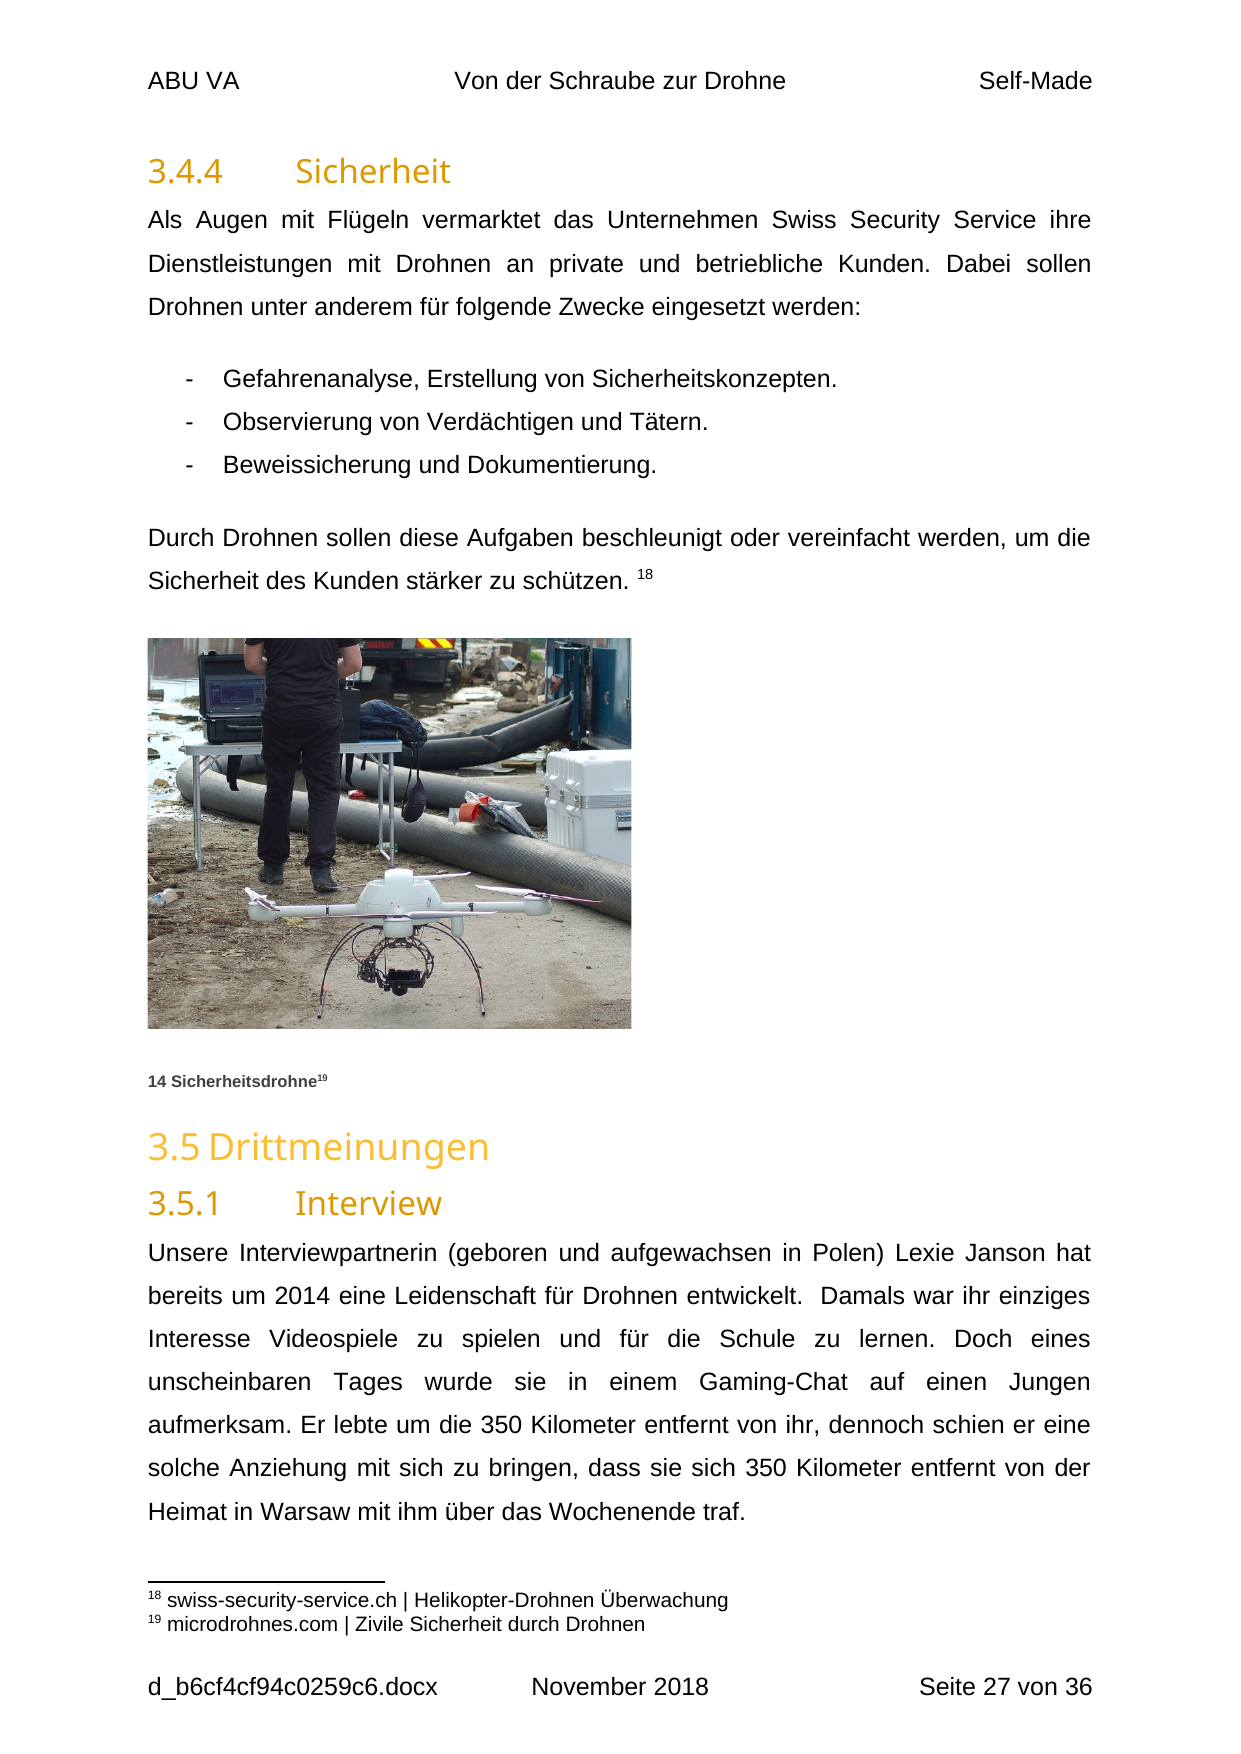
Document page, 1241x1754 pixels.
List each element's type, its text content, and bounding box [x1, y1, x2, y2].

subtitle Sicherheit [148, 148, 1093, 193]
list Observierung von Verdächtigen und Tätern. [185, 407, 1093, 436]
subtitle Interview [148, 1180, 1093, 1225]
text Als Augen mit Flügeln vermarktet das Unternehmen Swiss Security Service ihre Dienstleistungen mit Drohnen an private und betriebliche Kunden. Dabei sollen Drohnen unter anderem für folgende Zwecke eingesetzt werden: [148, 206, 1093, 321]
picture [147, 638, 632, 1029]
list Beweissicherung und Dokumentierung. [185, 450, 1093, 479]
text Durch Drohnen sollen diese Aufgaben beschleunigt oder vereinfacht werden, um die Sicherheit des Kunden stärker zu schützen. [148, 523, 1093, 594]
text 14 Sicherheitsdrohne [148, 1072, 1093, 1091]
subtitle Drittmeinungen [148, 1120, 1093, 1171]
list Gefahrenanalyse, Erstellung von Sicherheitskonzepten. [185, 364, 1093, 393]
text Unsere Interviewpartnerin (geboren und aufgewachsen in Polen) Lexie Janson hat bereits um 2014 eine Leidenschaft für Drohnen entwickelt. Damals war ihr einziges Interesse Videospiele zu spielen und für die Schule zu lernen. Doch eines unscheinbaren Tages wurde sie in einem Gaming-Chat auf einen Jungen aufmerksam. Er lebte um die 350 Kilometer entfernt von ihr, dennoch schien er eine solche Anziehung mit sich zu bringen, dass sie sich 350 Kilometer entfernt von der Heimat in Warsaw mit ihm über das Wochenende traf. [148, 1238, 1093, 1525]
